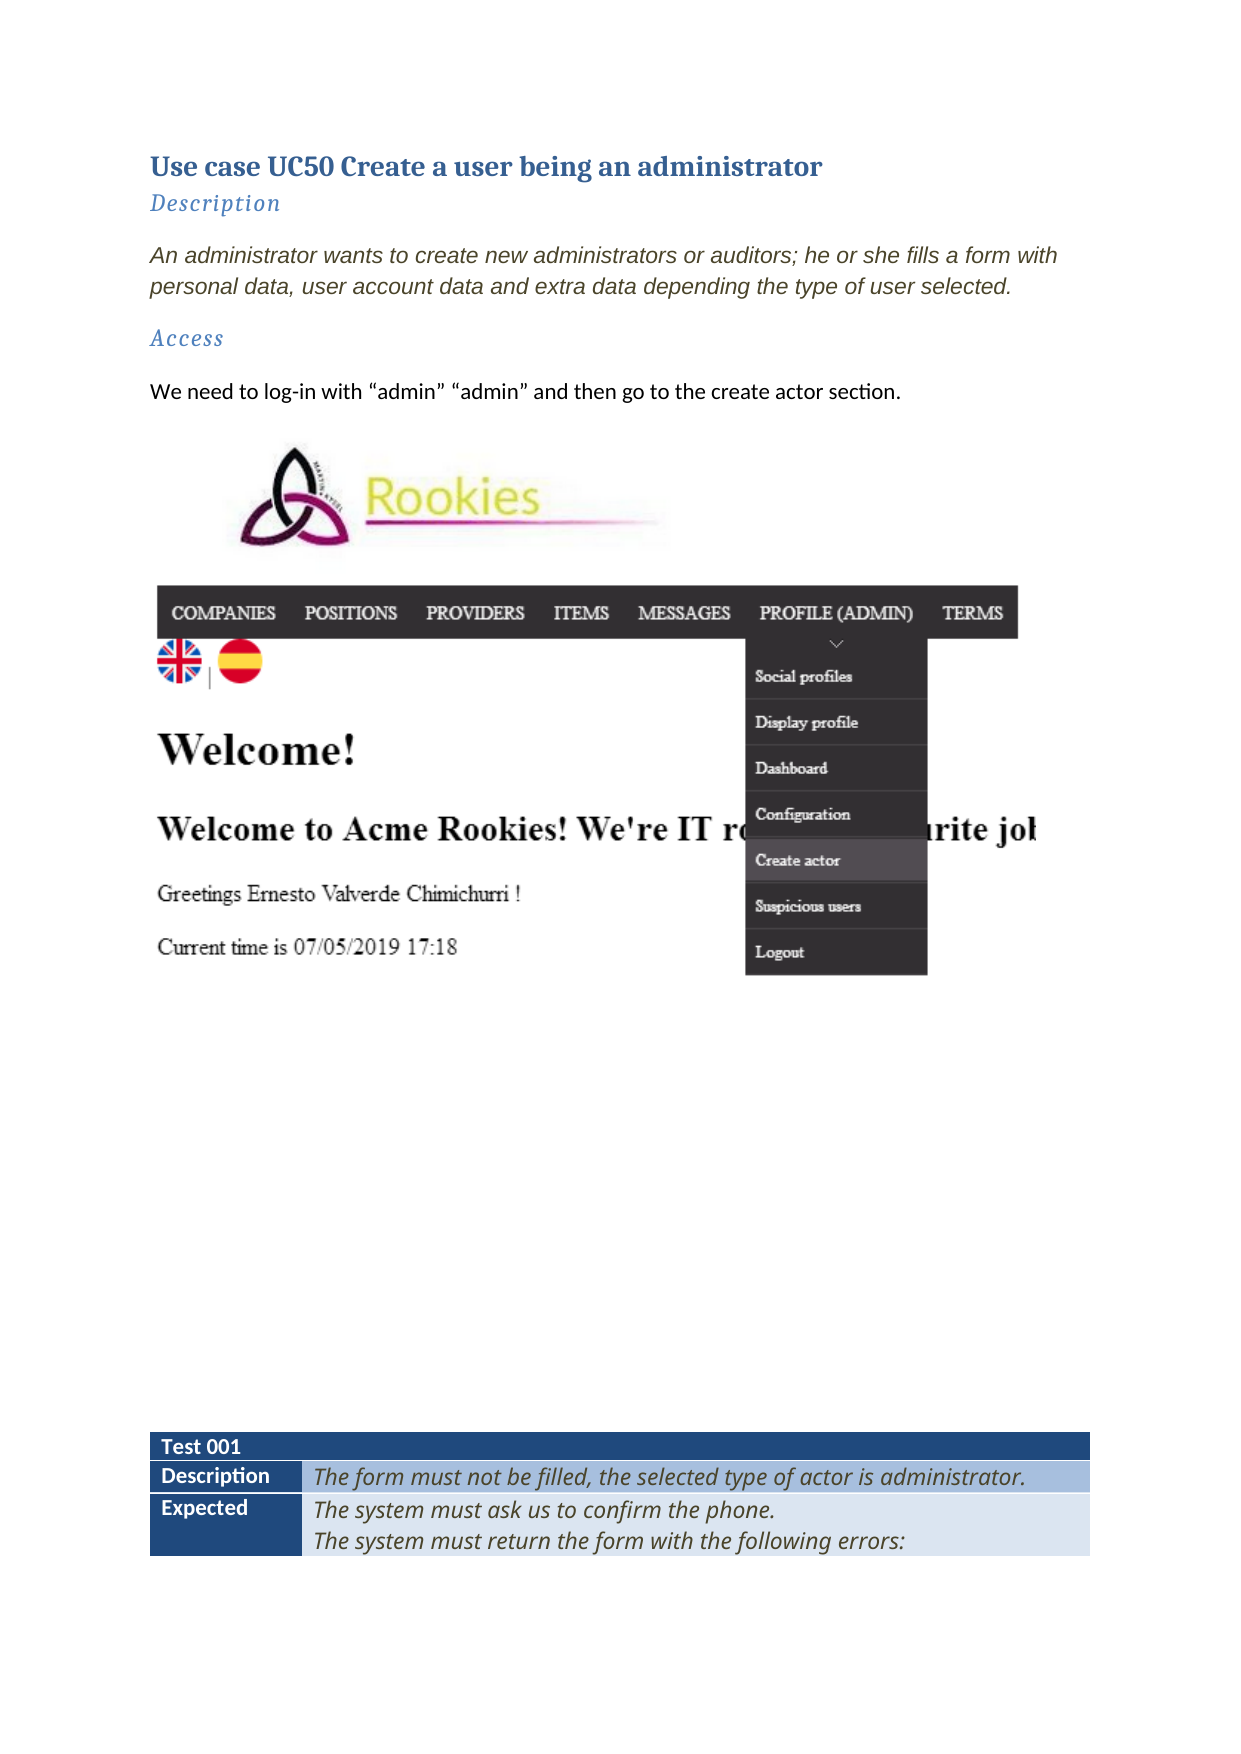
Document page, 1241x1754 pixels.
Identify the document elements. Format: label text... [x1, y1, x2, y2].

subtitle Use case UC50 Create a user being an administrator [150, 150, 1090, 183]
table_cell The form must not be filled, the selected type of actor is administrator. [302, 1461, 1090, 1492]
table_cell Expected [150, 1494, 302, 1556]
text We need to log-in with “admin” “admin” and then go to the create actor section. [150, 377, 1090, 406]
subtitle Description [150, 188, 1090, 217]
text An administrator wants to create new administrators or auditors; he or she fills a form with personal data, user account data and extra data depending the type of user selected. [150, 242, 1090, 299]
subtitle Access [150, 324, 1090, 352]
table_cell Description [150, 1461, 302, 1492]
table_cell The system must ask us to confirm the phone. The system must return the form with the following errors: [302, 1494, 1090, 1556]
table_header Test 001 [150, 1432, 1090, 1460]
picture [150, 430, 1036, 983]
